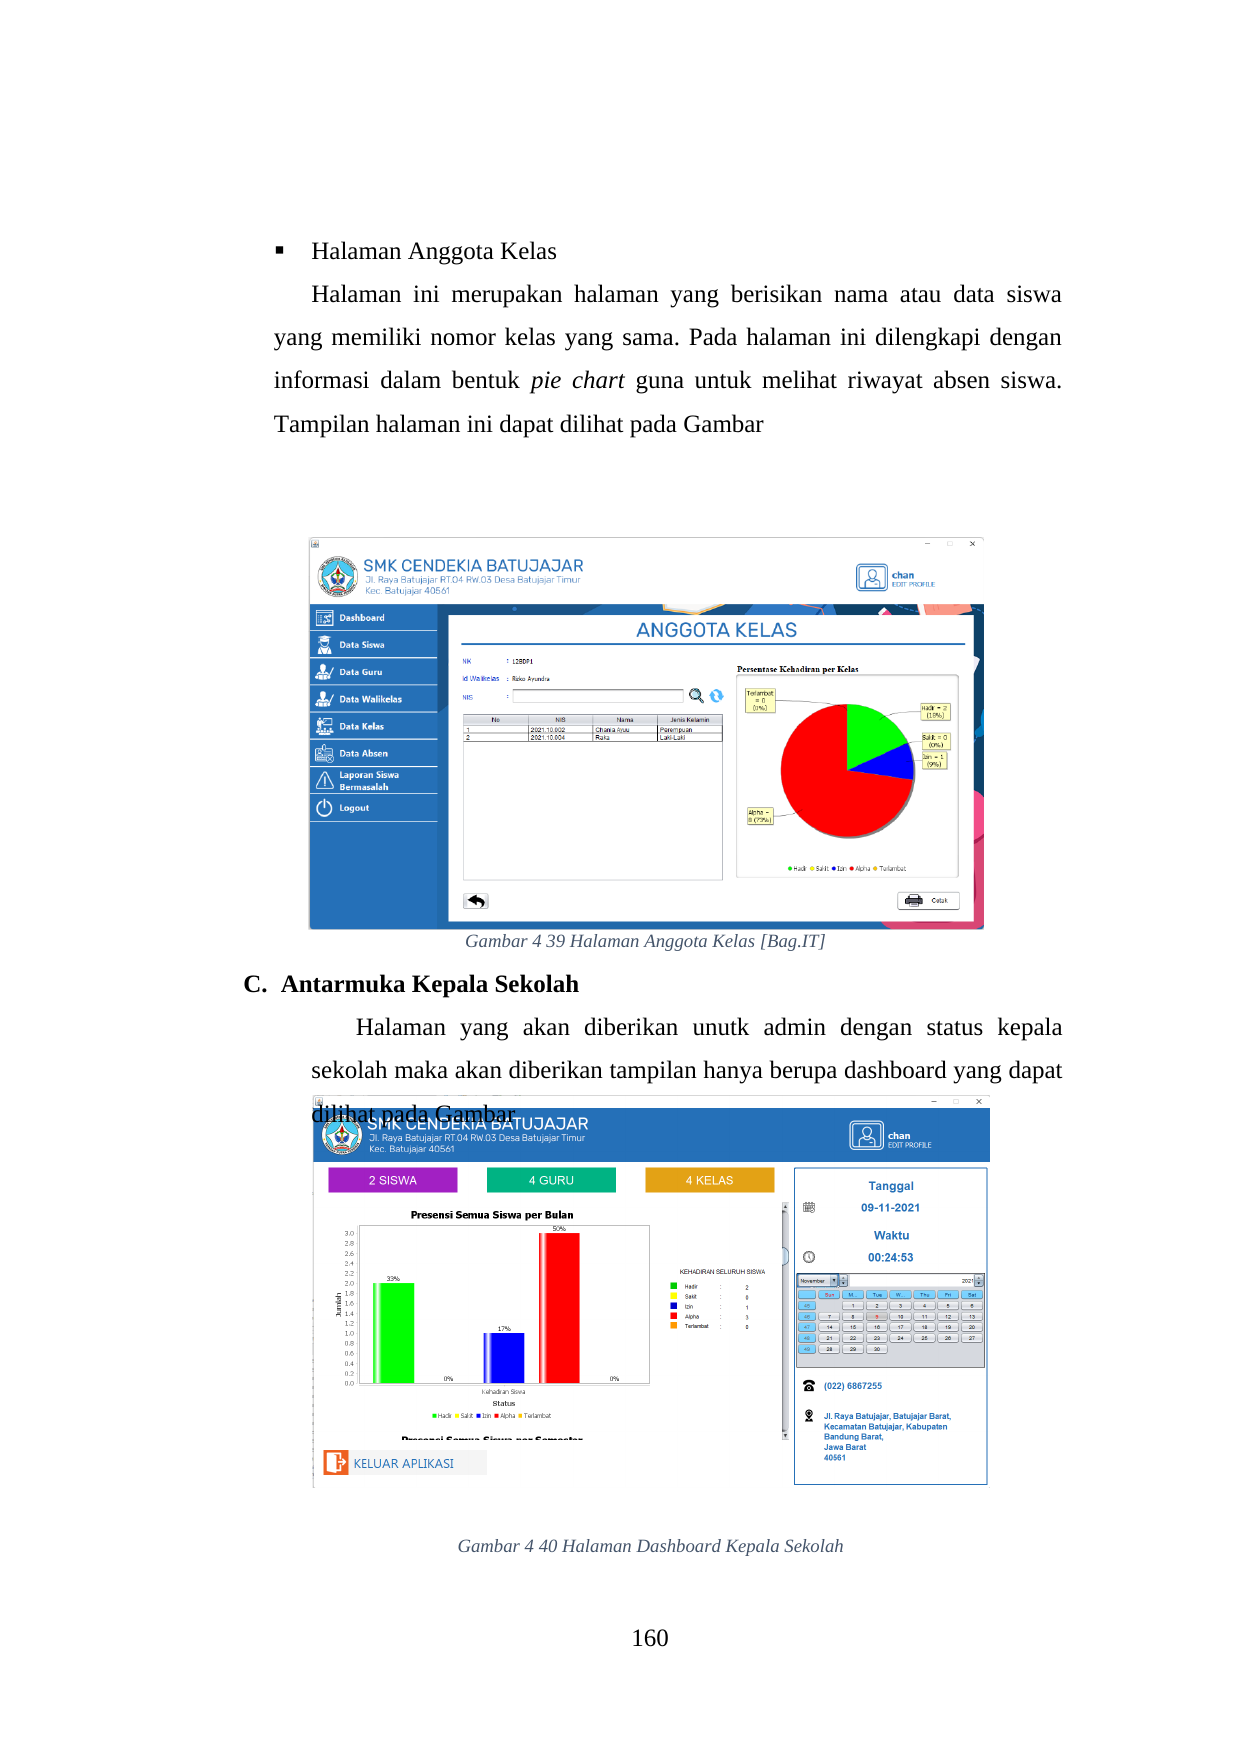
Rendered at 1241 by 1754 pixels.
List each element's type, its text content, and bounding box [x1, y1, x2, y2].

picture [312, 1127, 990, 1488]
text Halaman yang akan diberikan unutk admin dengan status kepala sekolah maka akan diberikan tampilan hanya berupa dashboard yang dapat dilihat pada Gambar [311, 1012, 1063, 1127]
list Antarmuka Kepala Sekolah [243, 969, 1063, 998]
picture [308, 537, 984, 929]
list Halaman Anggota Kelas [274, 236, 1063, 265]
text Halaman ini merupakan halaman yang berisikan nama atau data siswa yang memiliki nomor kelas yang sama. Pada halaman ini dilengkapi dengan informasi dalam bentuk pie chart guna untuk melihat riwayat absen siswa. Tampilan halaman ini dapat dilihat pada Gambar [274, 279, 1063, 437]
